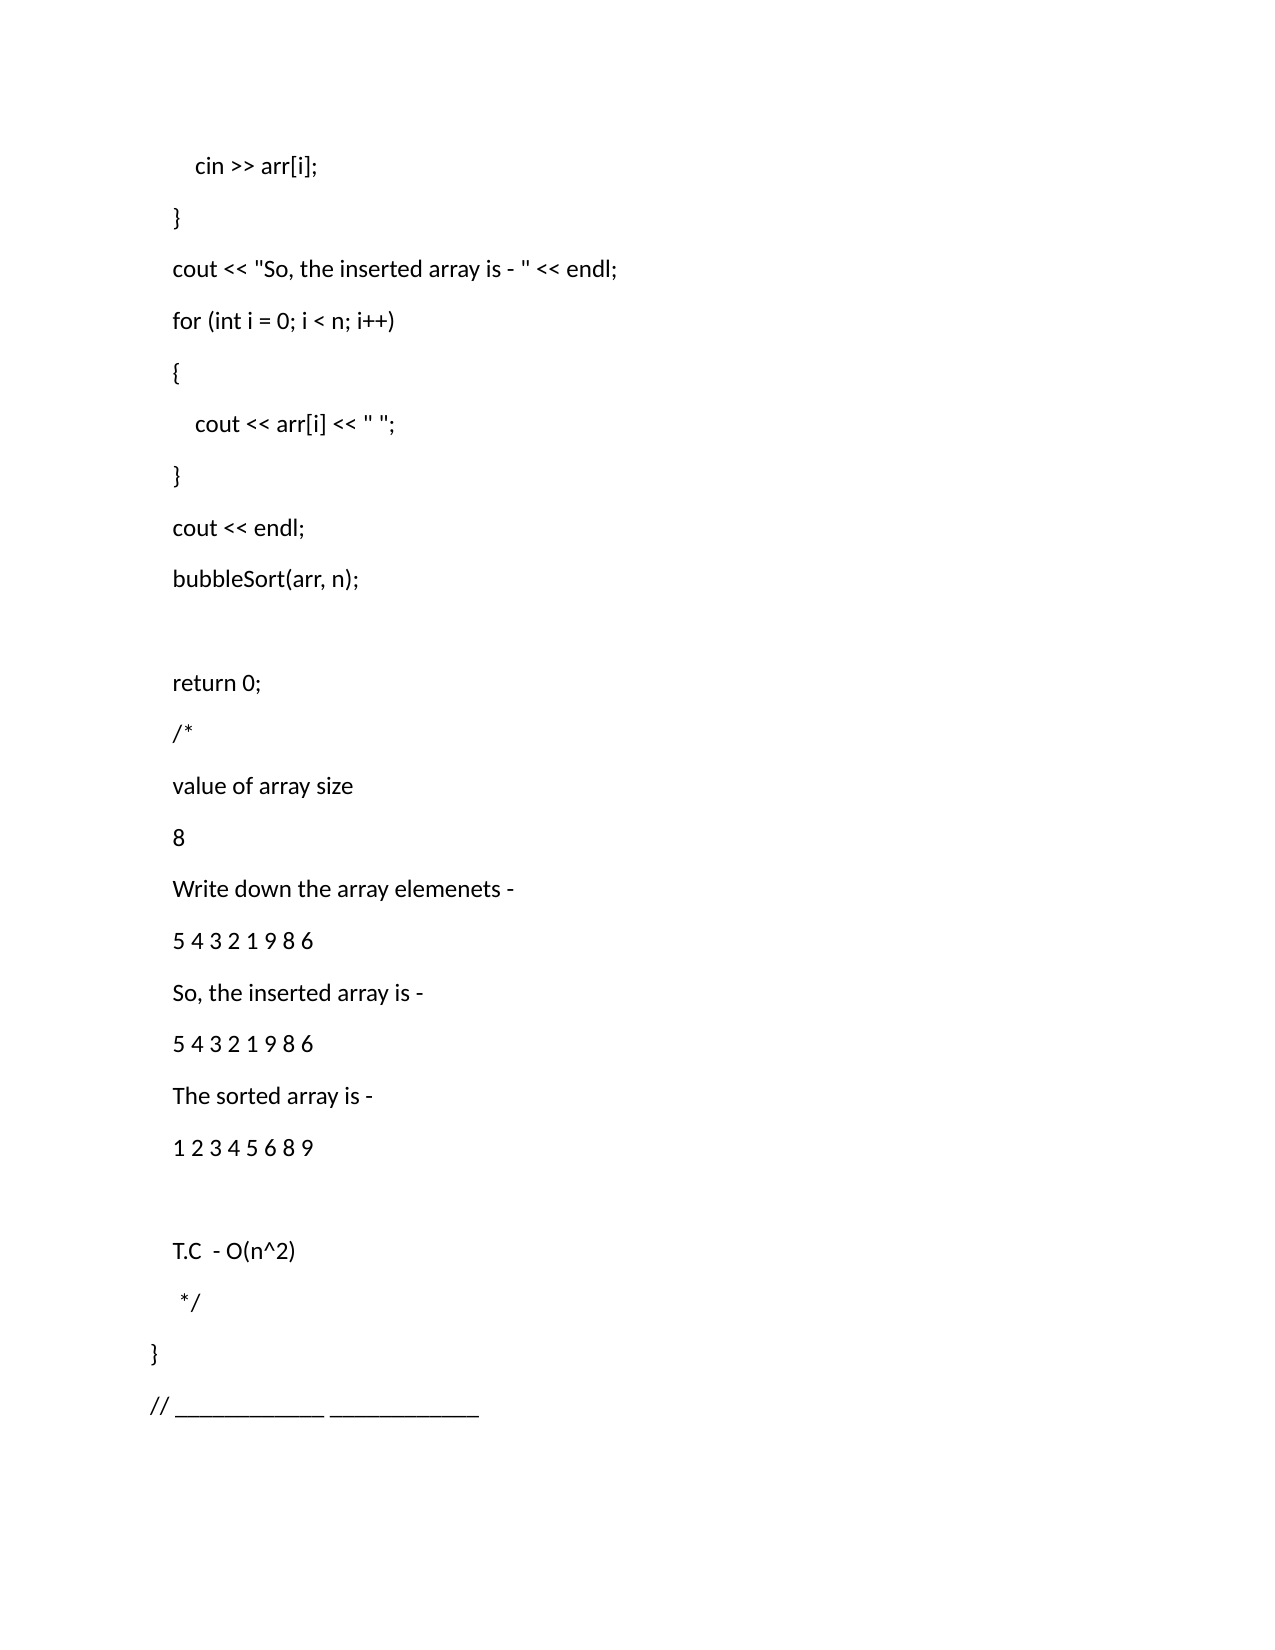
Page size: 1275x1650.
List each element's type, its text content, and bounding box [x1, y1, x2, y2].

text T.C - O(n^2) [150, 1235, 1125, 1266]
text /* [150, 718, 1125, 749]
text The sorted array is - [150, 1080, 1125, 1111]
text for (int i = 0; i < n; i++) [150, 305, 1125, 336]
text return 0; [150, 667, 1125, 697]
text } [150, 1338, 1125, 1369]
text cin >> arr[i]; [150, 150, 1125, 181]
text 5 4 3 2 1 9 8 6 [150, 1028, 1125, 1059]
text } [150, 202, 1125, 232]
text cout << arr[i] << " "; [150, 408, 1125, 439]
text bubbleSort(arr, n); [150, 563, 1125, 594]
text { [150, 357, 1125, 387]
text Write down the array elemenets - [150, 873, 1125, 904]
text 1 2 3 4 5 6 8 9 [150, 1132, 1125, 1162]
text cout << endl; [150, 512, 1125, 542]
text */ [150, 1287, 1125, 1317]
text // ____________ ____________ [150, 1390, 1125, 1421]
text 5 4 3 2 1 9 8 6 [150, 925, 1125, 956]
text 8 [150, 822, 1125, 852]
text } [150, 460, 1125, 491]
text cout << "So, the inserted array is - " << endl; [150, 253, 1125, 284]
text So, the inserted array is - [150, 977, 1125, 1007]
text value of array size [150, 770, 1125, 801]
